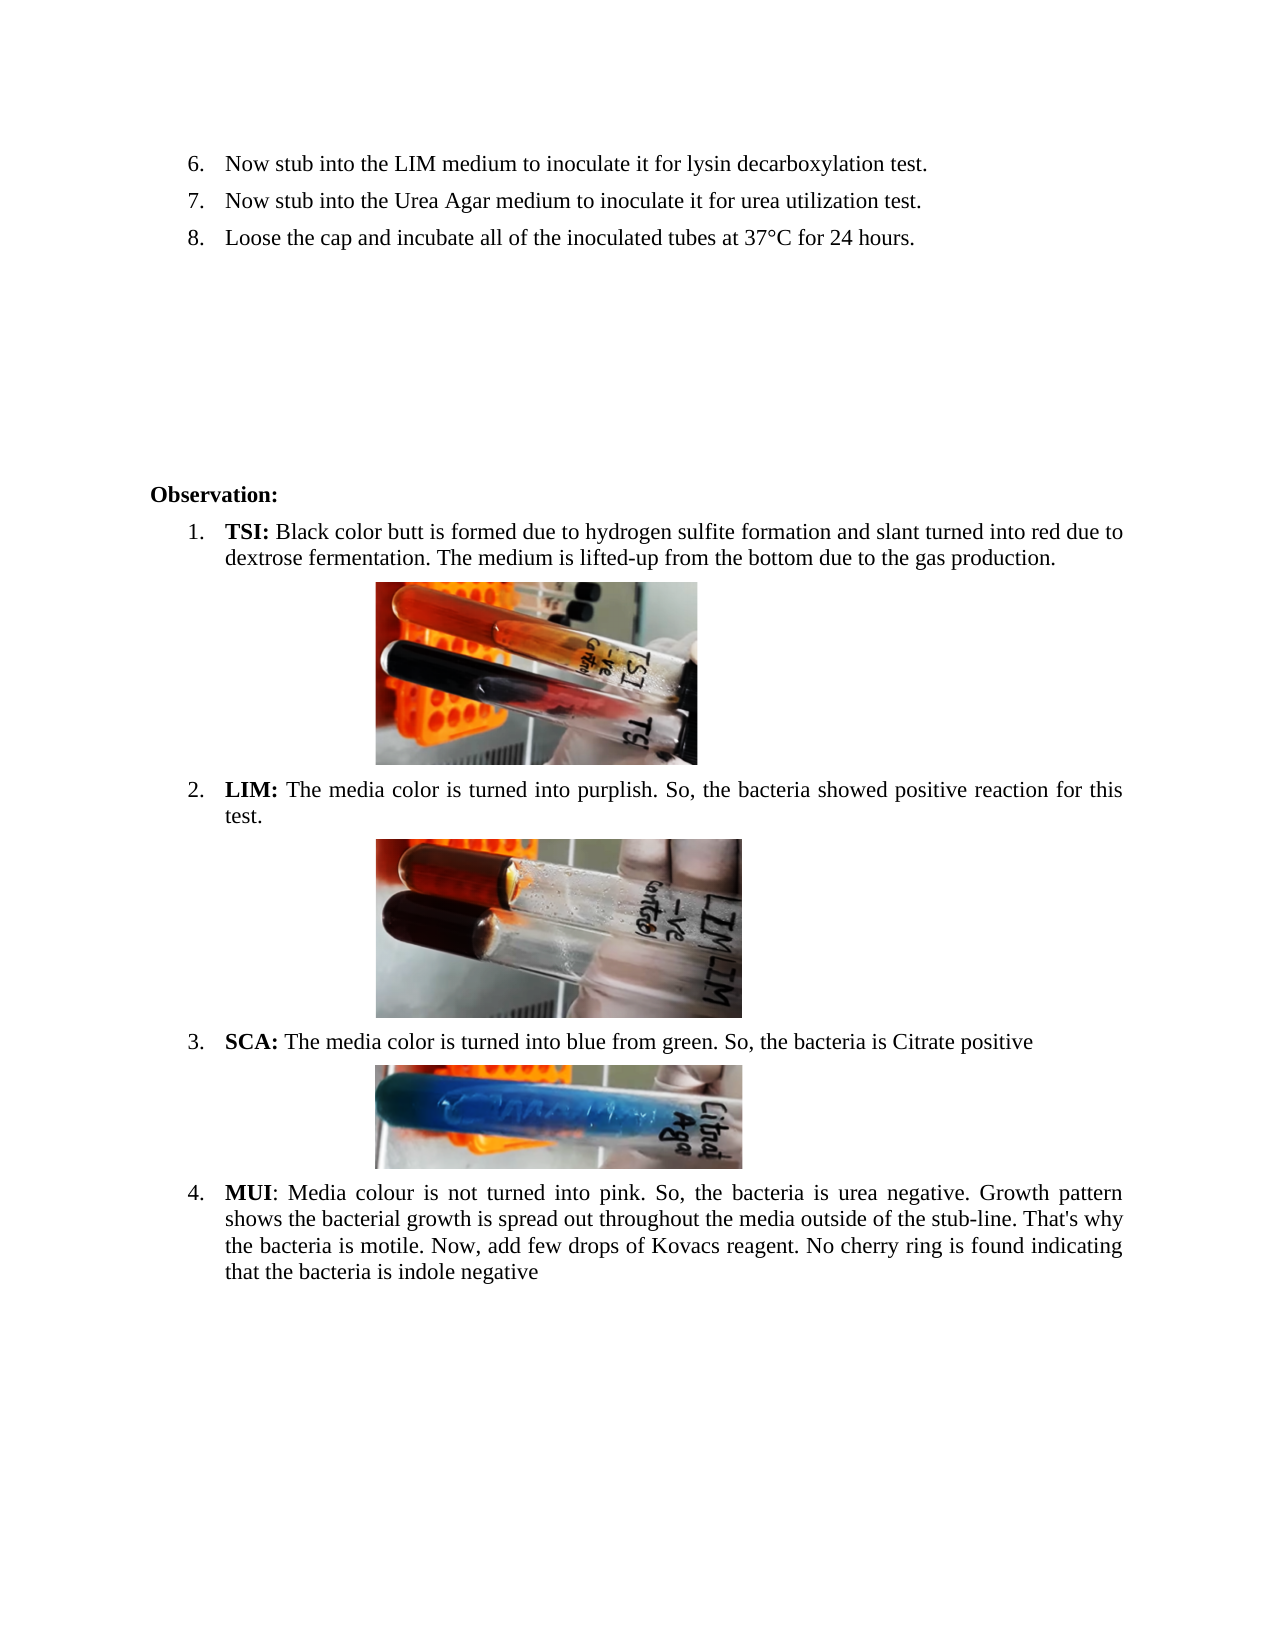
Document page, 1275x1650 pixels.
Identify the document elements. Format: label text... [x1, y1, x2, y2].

list LIM: The media color is turned into purplish. So, the bacteria showed positive reaction for this test. [187, 776, 1125, 828]
list TSI: Black color butt is formed due to hydrogen sulfite formation and slant turned into red due to dextrose fermentation. The medium is lifted-up from the bottom due to the gas production. [187, 518, 1125, 570]
list Loose the cap and incubate all of the inoculated tubes at 37°C for 24 hours. [187, 223, 1125, 250]
picture [375, 839, 742, 1018]
list MUI: Media colour is not turned into pink. So, the bacteria is urea negative. Growth pattern shows the bacterial growth is spread out throughout the media outside of the stub-line. That's why the bacteria is motile. Now, add few drops of Kovacs reagent. No cherry ring is found indicating that the bacteria is indole negative [187, 1179, 1125, 1284]
list Now stub into the Urea Agar medium to inoculate it for urea utilization test. [187, 187, 1125, 213]
picture [375, 1065, 743, 1169]
picture [375, 582, 698, 765]
text Observation: [150, 481, 1125, 507]
list SCA: The media color is turned into blue from green. So, the bacteria is Citrate positive [187, 1028, 1125, 1054]
list Now stub into the LIM medium to inoculate it for lysin decarboxylation test. [187, 150, 1125, 176]
